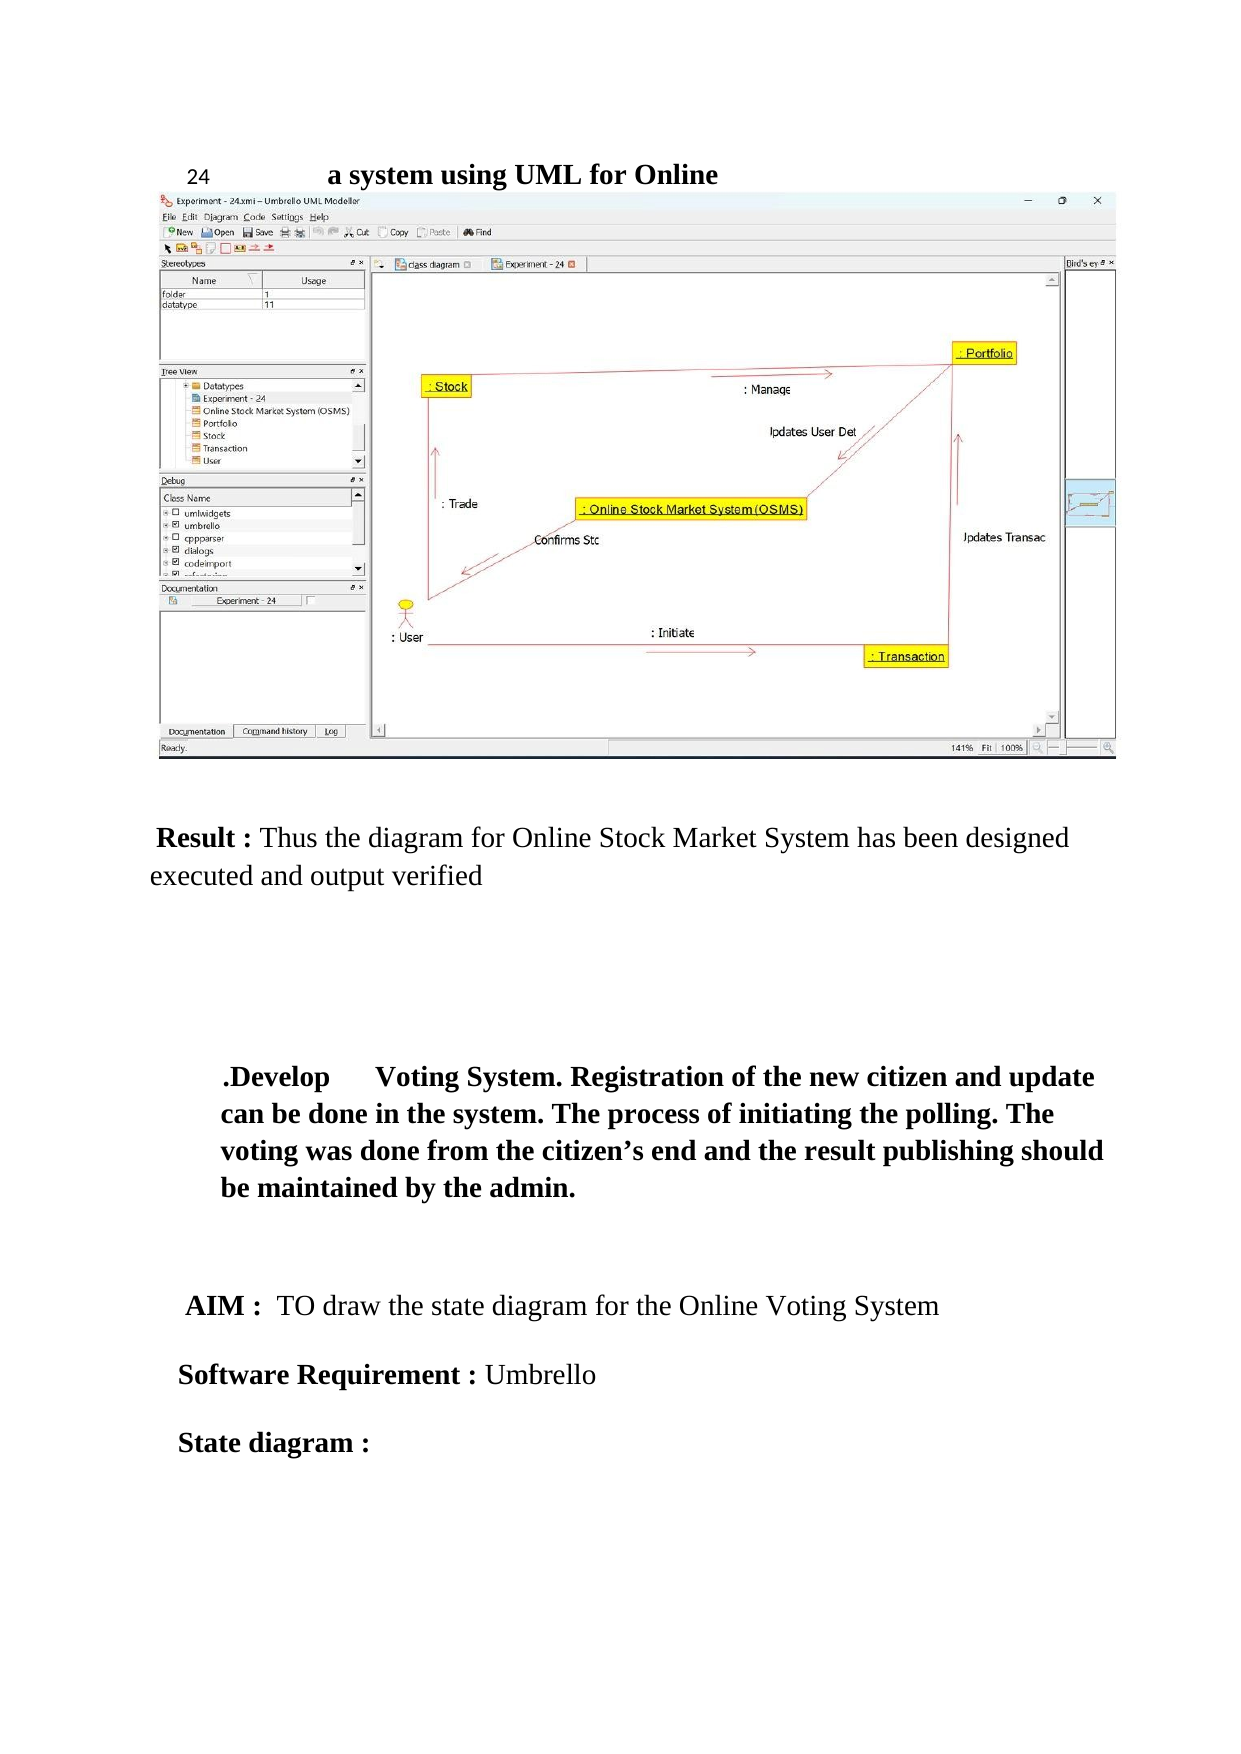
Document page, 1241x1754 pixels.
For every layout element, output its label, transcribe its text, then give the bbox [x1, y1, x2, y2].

text AIM : TO draw the state diagram for the Online Voting System [148, 1288, 1129, 1322]
picture [150, 191, 1125, 759]
text Software Requirement : Umbrello [148, 1357, 1113, 1391]
text .Develop Voting System. Registration of the new citizen and update can be done in the system. The process of initiating the polling. The voting was done from the citizen’s end and the result publishing should be maintained by the admin. [215, 1059, 1113, 1204]
text State diagram : [148, 1425, 1113, 1459]
text Result : Thus the diagram for Online Stock Market System has been designed executed and output verified [148, 821, 1129, 891]
